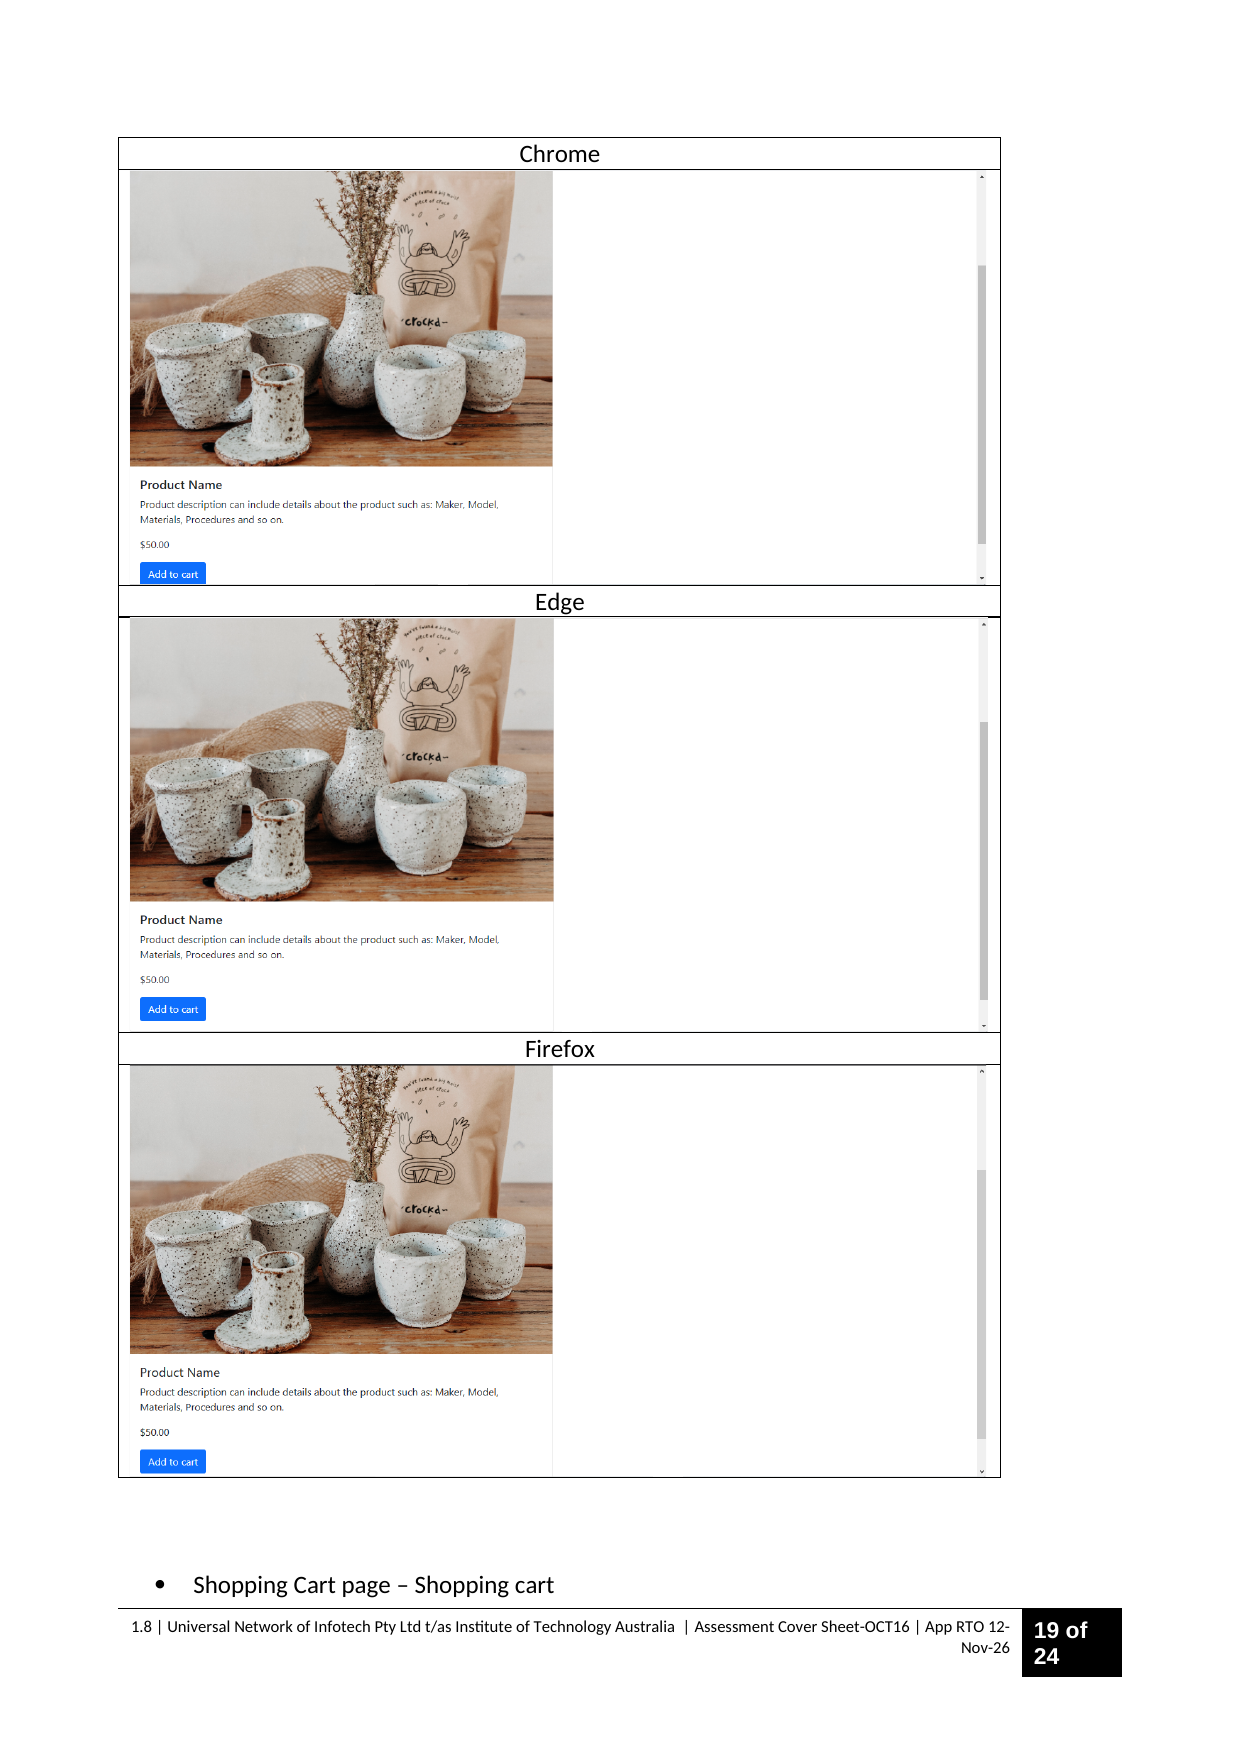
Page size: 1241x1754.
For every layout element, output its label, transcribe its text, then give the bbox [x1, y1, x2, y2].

table_cell [987, 1065, 1000, 1477]
table_cell [988, 618, 1000, 1032]
picture [129, 1064, 987, 1477]
table_cell [119, 618, 129, 1032]
table_cell Edge [119, 586, 1000, 616]
table_header Chrome [119, 138, 1000, 169]
table_cell [119, 170, 129, 585]
table_cell [119, 1065, 129, 1477]
table_cell [987, 170, 1000, 585]
table_cell Firefox [119, 1033, 1000, 1064]
picture [129, 617, 988, 1032]
picture [129, 170, 987, 585]
list Shopping Cart page – Shopping cart [156, 1569, 1122, 1600]
